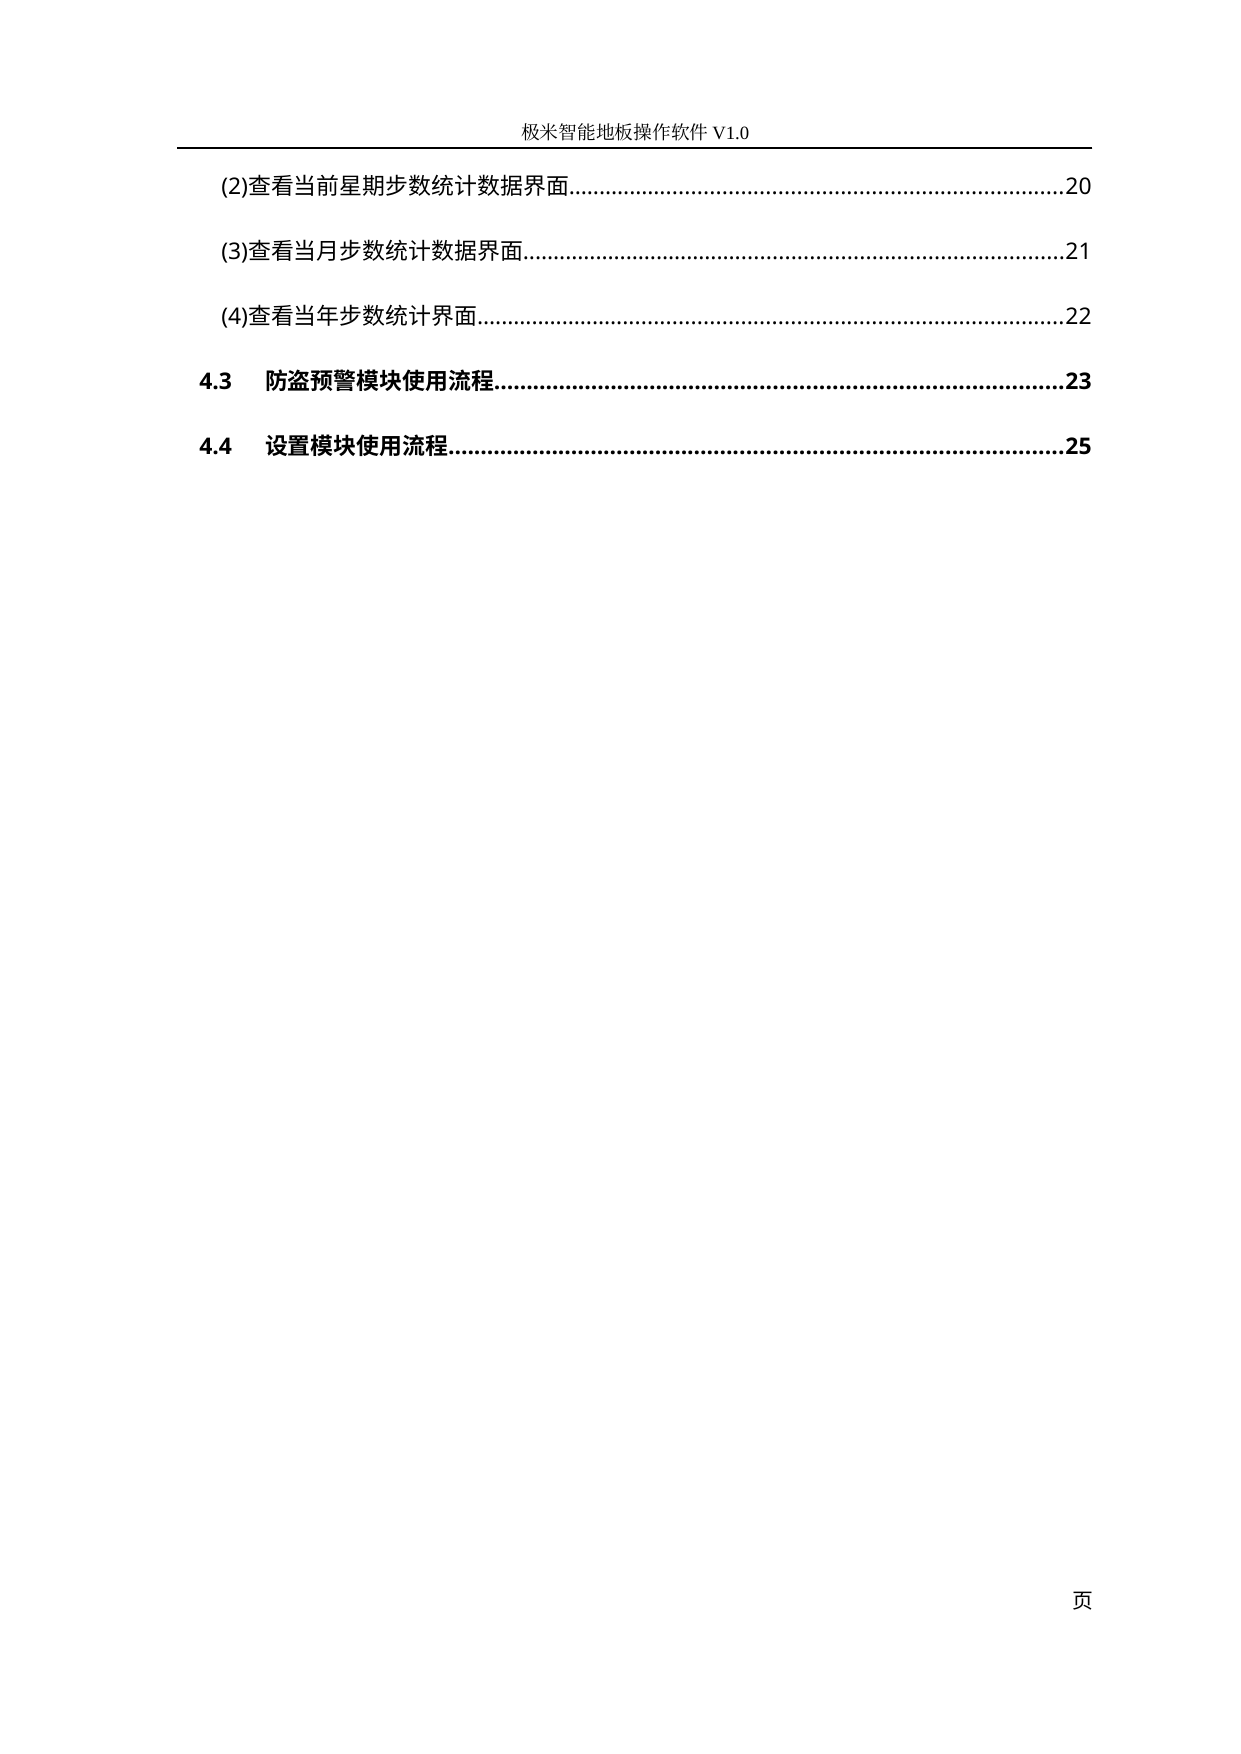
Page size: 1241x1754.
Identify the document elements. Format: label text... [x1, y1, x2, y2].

text 4.3 防盗预警模块使用流程 23 [199, 347, 1092, 412]
text (4)查看当年步数统计界面 22 [221, 282, 1092, 347]
text (2)查看当前星期步数统计数据界面 20 [221, 152, 1092, 217]
text 4.4 设置模块使用流程 25 [199, 412, 1092, 477]
text (3)查看当月步数统计数据界面 21 [221, 217, 1092, 282]
